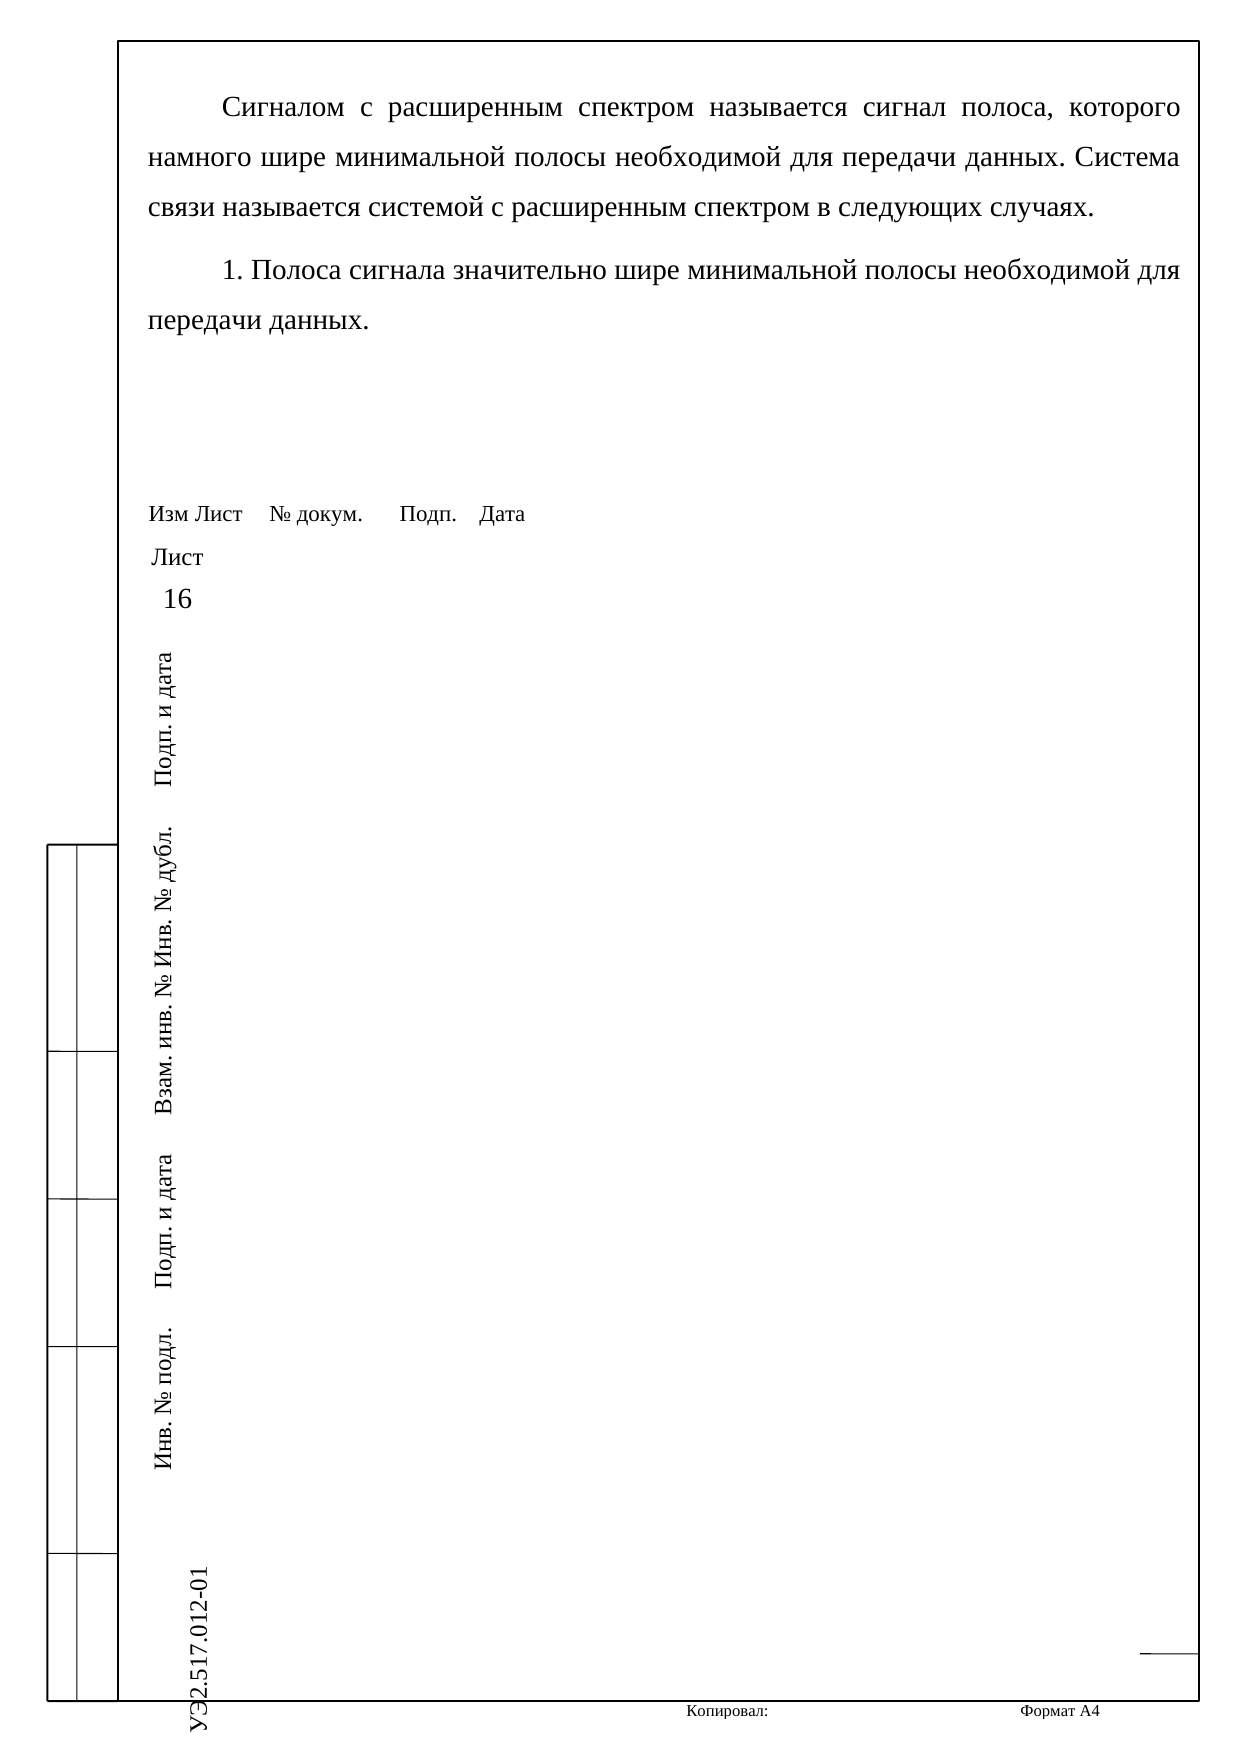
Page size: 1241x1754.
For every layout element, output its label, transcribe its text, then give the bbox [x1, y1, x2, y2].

text 1. Полоса сигнала значительно шире минимальной полосы необходимой для передачи данных. [148, 252, 1181, 336]
text Сигналом с расширенным спектром называется сигнал полоса, которого намного шире минимальной полосы необходимой для передачи данных. Система связи называется системой с расширенным спектром в следующих случаях. [148, 89, 1181, 223]
